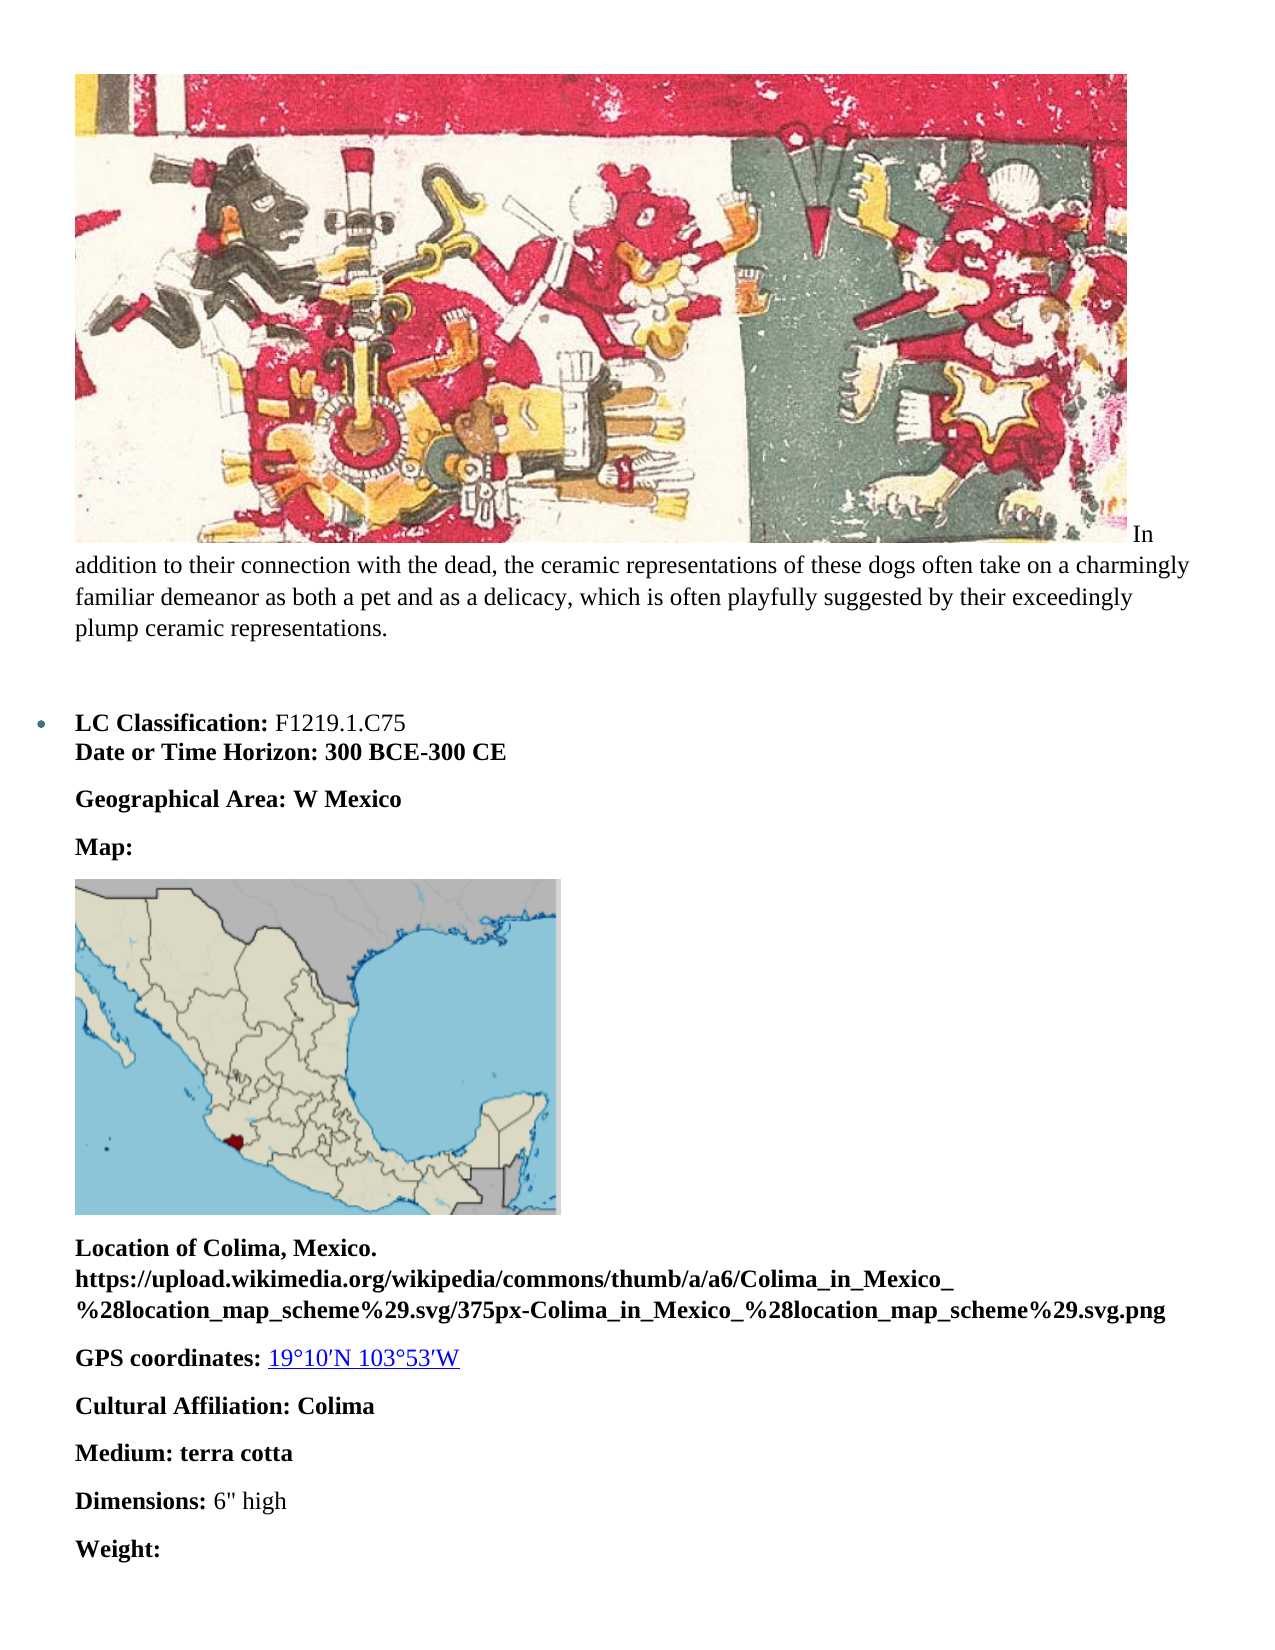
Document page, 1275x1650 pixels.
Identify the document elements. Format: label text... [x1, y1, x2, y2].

text Geographical Area: W Mexico [75, 784, 1200, 813]
text Location of Colima, Mexico. https://upload.wikimedia.org/wikipedia/commons/thumb/a/a6/Colima_in_Mexico_%28location_map_scheme%29.svg/375px-Colima_in_Mexico_%28location_map_scheme%29.svg.png [75, 1233, 1200, 1324]
text Weight: [75, 1534, 1200, 1563]
text Dimensions: 6" high [75, 1486, 1200, 1515]
text Medium: terra cotta [75, 1438, 1200, 1467]
text GPS coordinates: 19°10′N 103°53′W [75, 1343, 1200, 1372]
text Cultural Affiliation: Colima [75, 1391, 1200, 1419]
text Map: [75, 832, 1200, 861]
picture [75, 879, 561, 1215]
list LC Classification: F1219.1.C75 [37, 708, 1200, 737]
picture [75, 74, 1127, 543]
text Date or Time Horizon: 300 BCE-300 CE [75, 737, 1200, 766]
